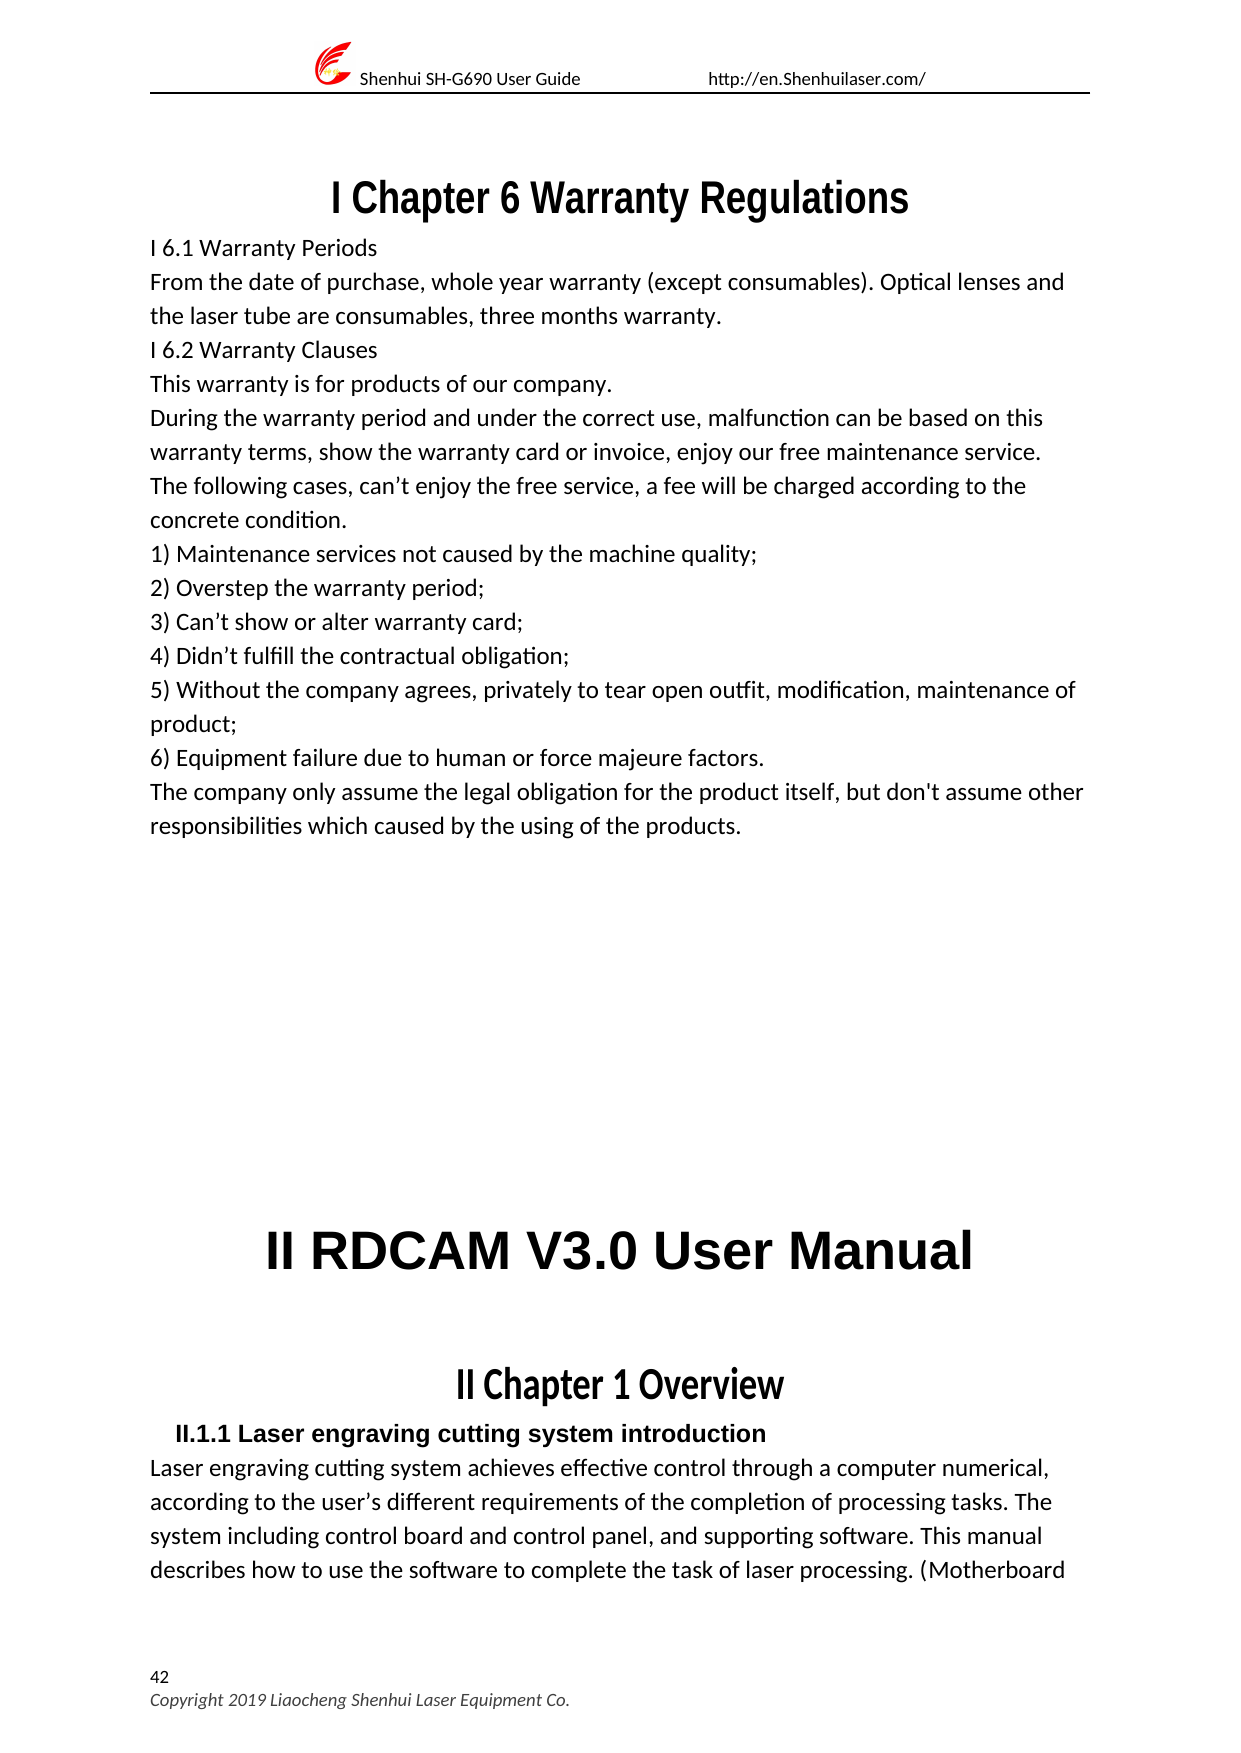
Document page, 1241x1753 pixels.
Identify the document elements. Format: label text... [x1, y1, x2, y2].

text I 6.1 Warranty Periods [150, 231, 1090, 265]
subtitle I Chapter 6 Warranty Regulations [150, 163, 1090, 231]
text I 6.2 Warranty Clauses [150, 333, 1090, 367]
text 4) Didn’t fulfill the contractual obligation; [150, 638, 1090, 672]
text The following cases, can’t enjoy the free service, a fee will be charged according to the concrete condition. [150, 468, 1090, 536]
text During the warranty period and under the correct use, malfunction can be based on this warranty terms, show the warranty card or invoice, enjoy our free maintenance service. [150, 401, 1090, 468]
subtitle II.1.1 Laser engraving cutting system introduction [150, 1417, 1090, 1451]
text This warranty is for products of our company. [150, 367, 1090, 401]
subtitle II RDCAM V3.0 User Manual [150, 1216, 1090, 1283]
text 5) Without the company agrees, privately to tear open outfit, modification, maintenance of product; [150, 672, 1090, 740]
text 2) Overstep the warranty period; [150, 570, 1090, 604]
picture [314, 41, 356, 86]
subtitle II Chapter 1 Overview [150, 1349, 1090, 1417]
text 1) Maintenance services not caused by the machine quality; [150, 536, 1090, 570]
text The company only assume the legal obligation for the product itself, but don't assume other responsibilities which caused by the using of the products. [150, 774, 1090, 842]
text From the date of purchase, whole year warranty (except consumables). Optical lenses and the laser tube are consumables, three months warranty. [150, 265, 1090, 333]
text 3) Can’t show or alter warranty card; [150, 604, 1090, 638]
text 6) Equipment failure due to human or force majeure factors. [150, 740, 1090, 774]
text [150, 1451, 1090, 1586]
